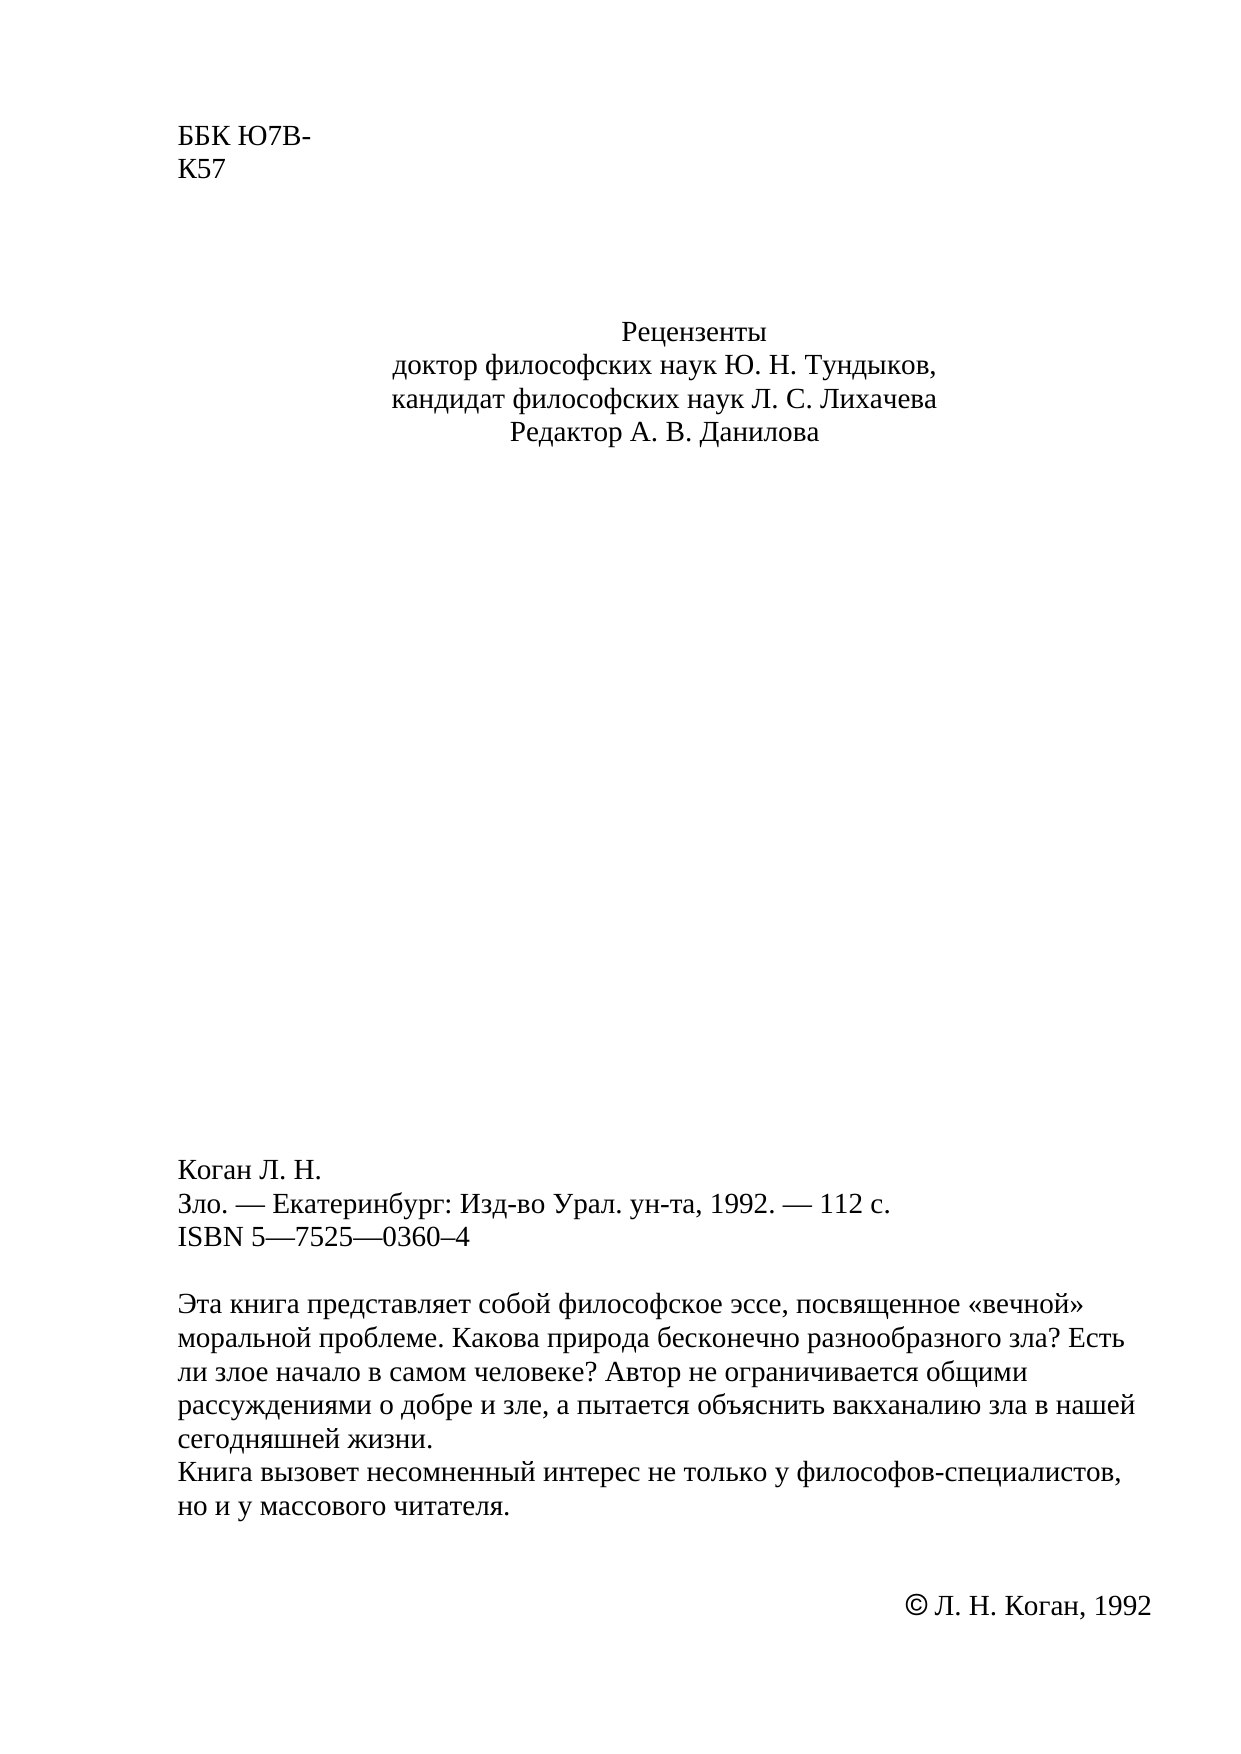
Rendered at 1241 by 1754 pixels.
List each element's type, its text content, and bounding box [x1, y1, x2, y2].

text Эта книга представляет собой философское эссе, посвященное «вечной» моральной проблеме. Какова природа бесконечно разнообразного зла? Есть ли злое начало в самом человеке? Автор не ограничивается общими рассуждениями о добре и зле, а пытается объяснить вакханалию зла в нашей сегодняшней жизни. Книга вызовет несомненный интерес не только у философов-специалистов, но и у массового читателя. [177, 1253, 1152, 1521]
text Л. Н. Коган, 1992 [177, 1555, 1152, 1622]
text Коган Л. Н. Зло. — Екатеринбург: Изд-во Урал. ун-та, 1992. — 112 с. ISBN 5—7525—0360–4 [177, 1119, 1152, 1253]
text Рецензенты доктор философских наук Ю. Н. Тундыков, кандидат философских наук Л. С. Лихачева Редактор А. В. Данилова [177, 314, 1152, 448]
text ББК Ю7B- К57 [177, 118, 1152, 213]
